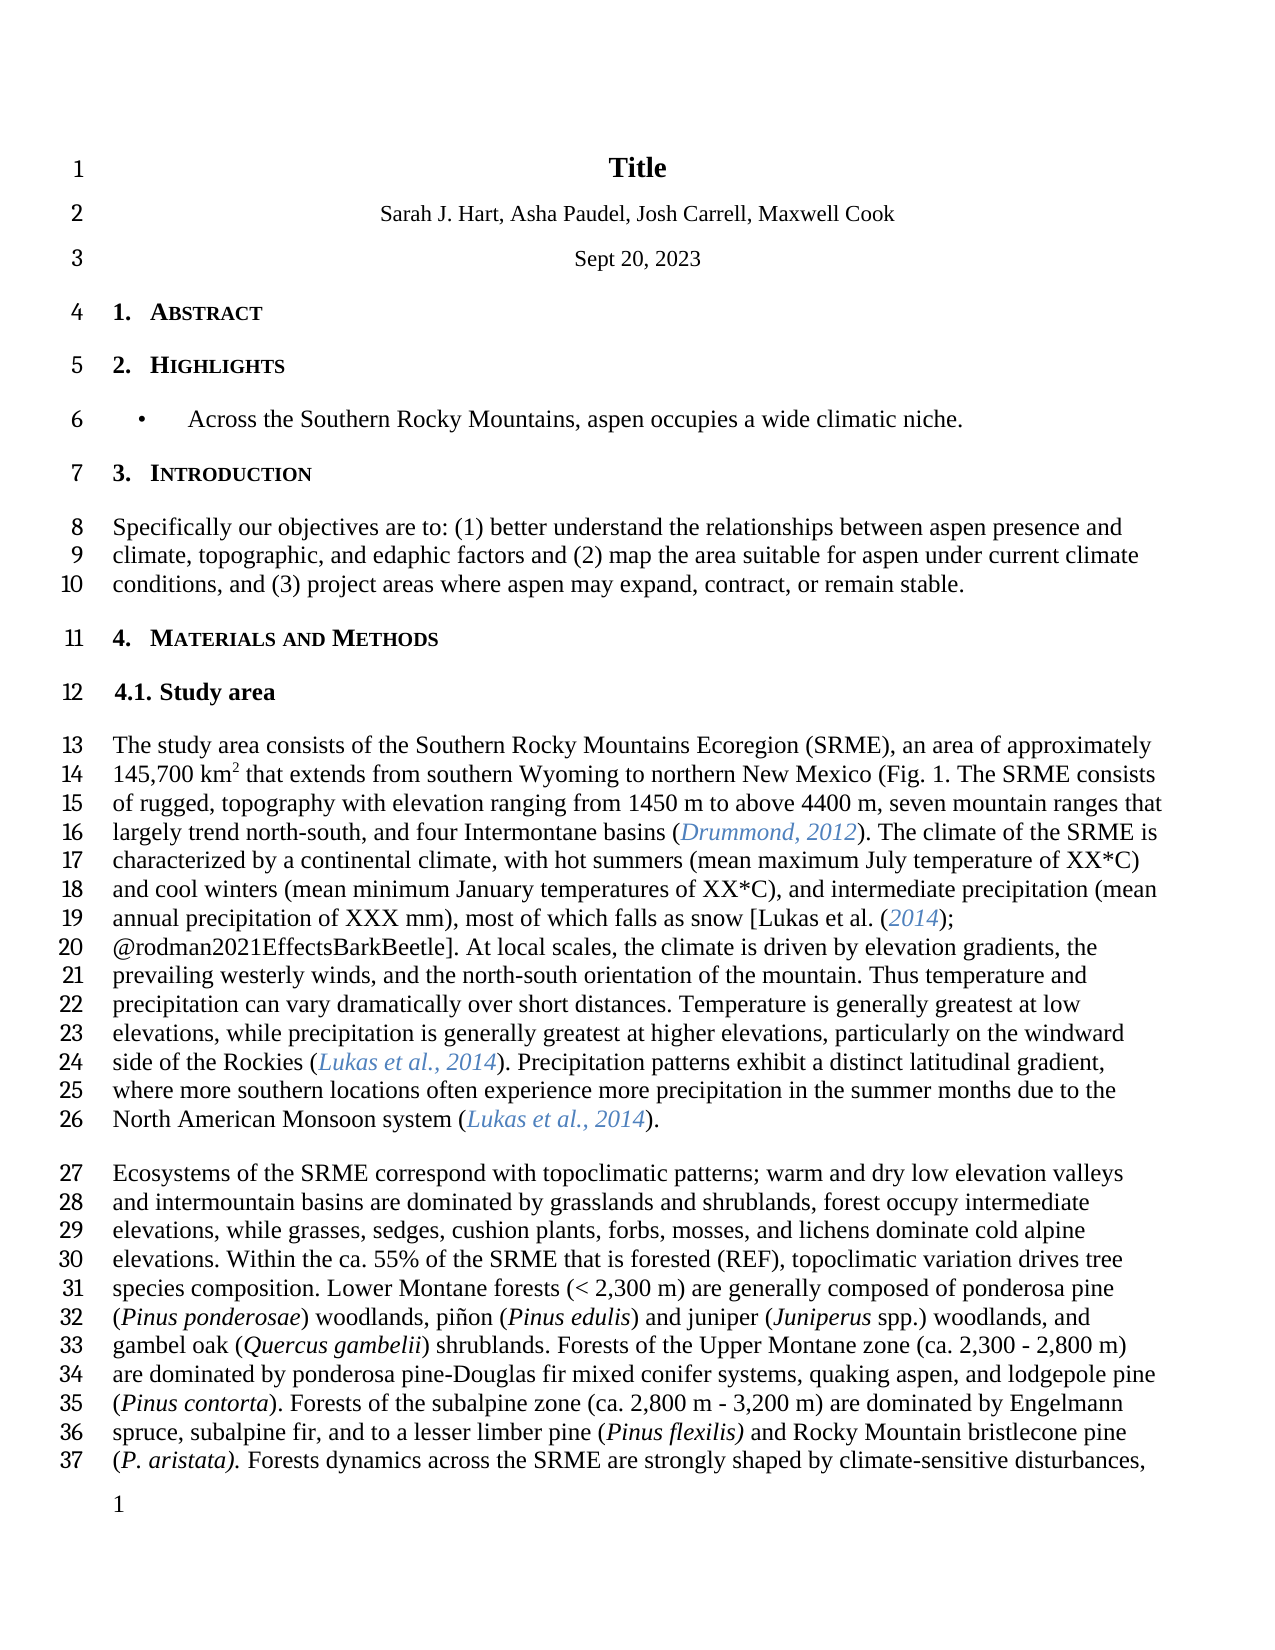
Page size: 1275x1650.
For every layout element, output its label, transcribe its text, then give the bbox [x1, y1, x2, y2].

subtitle Study area [114, 677, 1162, 705]
title Title [112, 150, 1162, 183]
text The study area consists of the Southern Rocky Mountains Ecoregion (SRME), an area of approximately 145,700 km2 that extends from southern Wyoming to northern New Mexico (Fig. 1. The SRME consists of rugged, topography with elevation ranging from 1450 m to above 4400 m, seven mountain ranges that largely trend north-south, and four Intermontane basins (Drummond, 2012). The climate of the SRME is characterized by a continental climate, with hot summers (mean maximum July temperature of XX*C) and cool winters (mean minimum January temperatures of XX*C), and intermediate precipitation (mean annual precipitation of XXX mm), most of which falls as snow [Lukas et al. (2014); @rodman2021EffectsBarkBeetle]. At local scales, the climate is driven by elevation gradients, the prevailing westerly winds, and the north-south orientation of the mountain. Thus temperature and precipitation can vary dramatically over short distances. Temperature is generally greatest at low elevations, while precipitation is generally greatest at higher elevations, particularly on the windward side of the Rockies (Lukas et al., 2014). Precipitation patterns exhibit a distinct latitudinal gradient, where more southern locations often experience more precipitation in the summer months due to the North American Monsoon system (Lukas et al., 2014). [112, 730, 1162, 1133]
subtitle Introduction [112, 458, 1162, 487]
subtitle Highlights [112, 350, 1162, 379]
text Sept 20, 2023 [112, 245, 1162, 272]
subtitle Abstract [112, 297, 1162, 325]
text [112, 1158, 1162, 1474]
text Sarah J. Hart, Asha Paudel, Josh Carrell, Maxwell Cook [112, 200, 1162, 227]
text Specifically our objectives are to: (1) better understand the relationships between aspen presence and climate, topographic, and edaphic factors and (2) map the area suitable for aspen under current climate conditions, and (3) project areas where aspen may expand, contract, or remain stable. [112, 512, 1162, 598]
list Across the Southern Rocky Mountains, aspen occupies a wide climatic niche. [137, 404, 1162, 433]
subtitle Materials and Methods [112, 623, 1162, 652]
